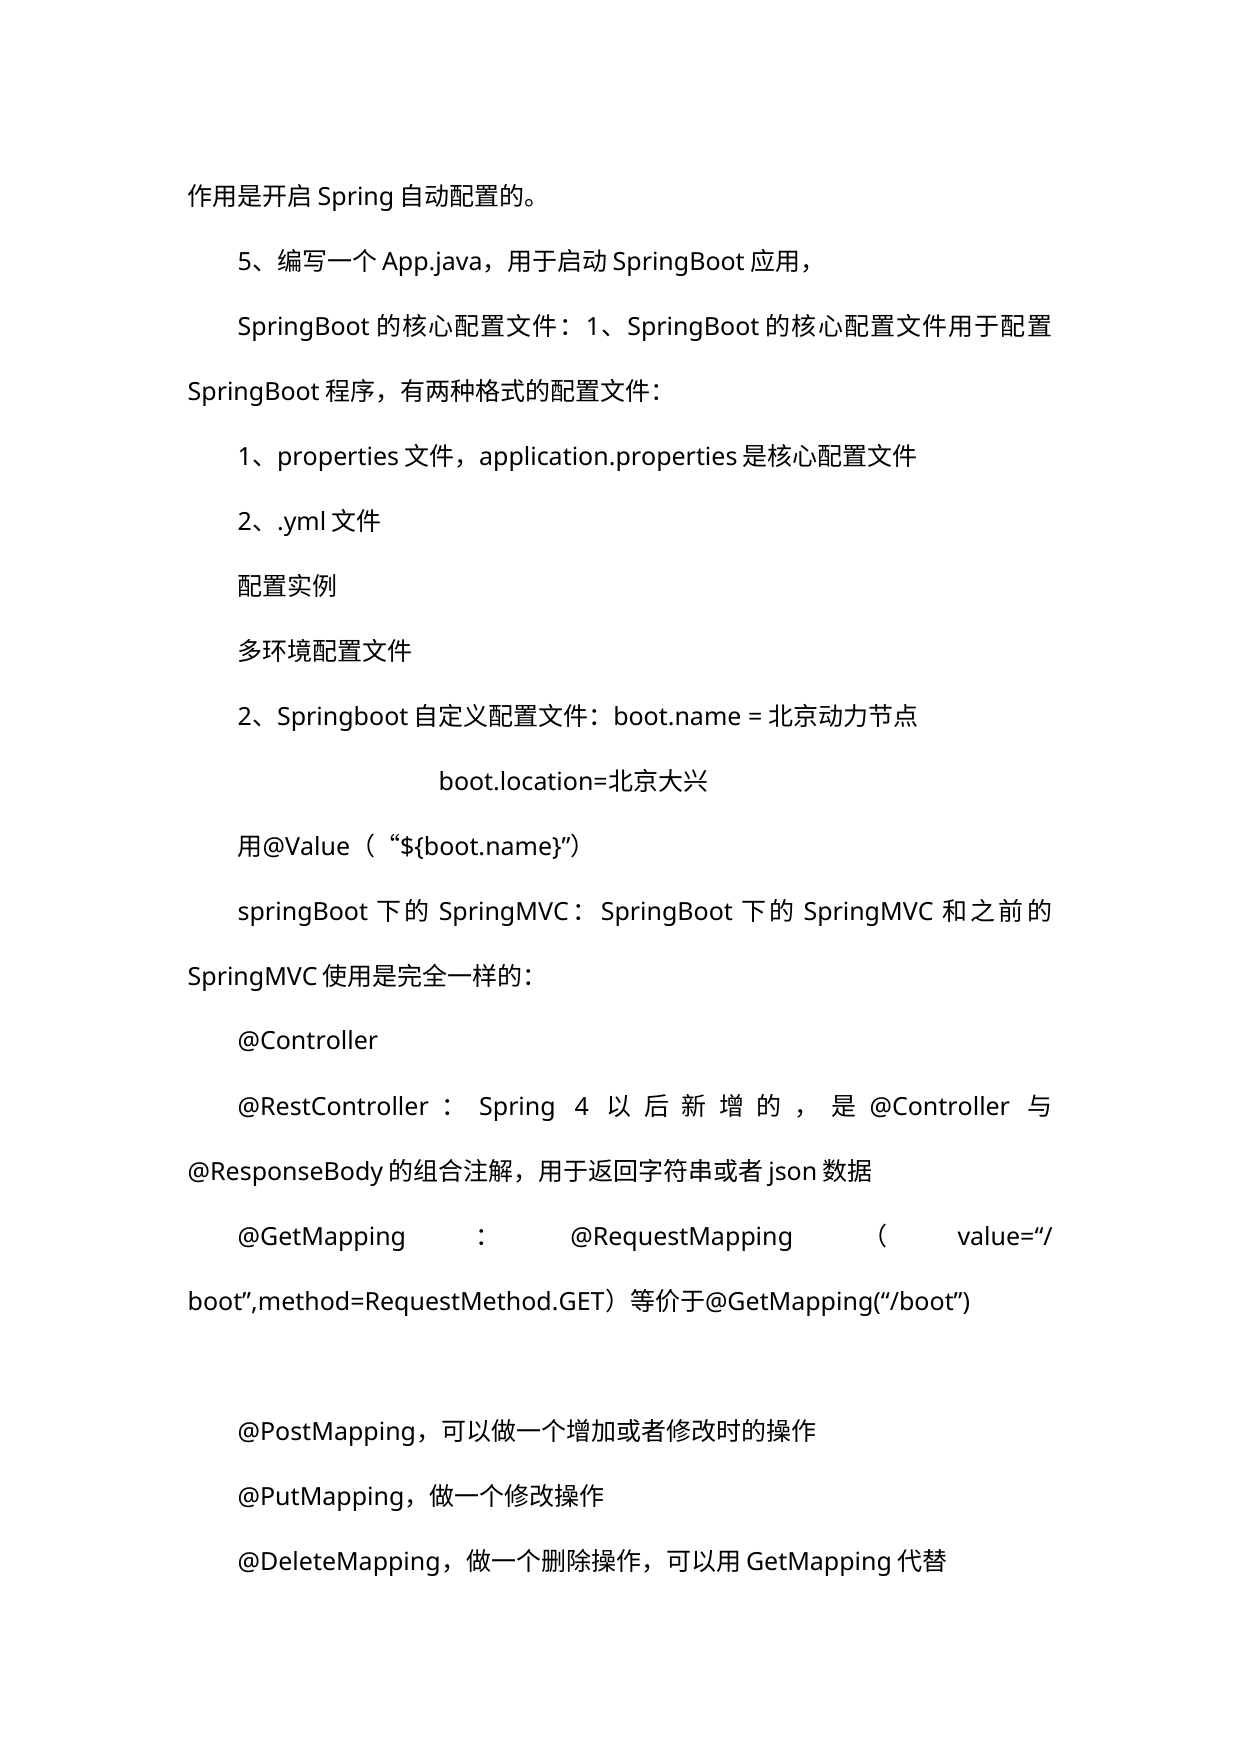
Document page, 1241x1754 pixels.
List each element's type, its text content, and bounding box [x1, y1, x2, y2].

text 用@Value（“${boot.name}”） [187, 812, 1053, 877]
text @RestController：Spring 4以后新增的，是@Controller与@ResponseBody的组合注解，用于返回字符串或者json数据 [187, 1072, 1053, 1202]
text @PutMapping，做一个修改操作 [187, 1462, 1053, 1527]
text springBoot下的SpringMVC：SpringBoot下的SpringMVC和之前的SpringMVC使用是完全一样的： [187, 877, 1053, 1007]
text SpringBoot的核心配置文件：1、SpringBoot的核心配置文件用于配置SpringBoot程序，有两种格式的配置文件： [187, 292, 1053, 422]
text boot.location=北京大兴 [187, 747, 1053, 812]
text @GetMapping：@RequestMapping（value=“/boot”,method=RequestMethod.GET）等价于@GetMapping(“/boot”) [187, 1202, 1053, 1332]
text @Controller [187, 1007, 1053, 1072]
text 配置实例 [187, 552, 1053, 617]
text @PostMapping，可以做一个增加或者修改时的操作 [187, 1397, 1053, 1462]
text 1、properties文件，application.properties是核心配置文件 [187, 422, 1053, 487]
text 多环境配置文件 [187, 617, 1053, 682]
text 2、Springboot自定义配置文件：boot.name = 北京动力节点 [187, 682, 1053, 747]
text 5、编写一个App.java，用于启动SpringBoot应用， [187, 227, 1053, 292]
text @DeleteMapping，做一个删除操作，可以用GetMapping代替 [187, 1527, 1053, 1592]
text 2、.yml文件 [187, 487, 1053, 552]
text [187, 162, 1053, 227]
